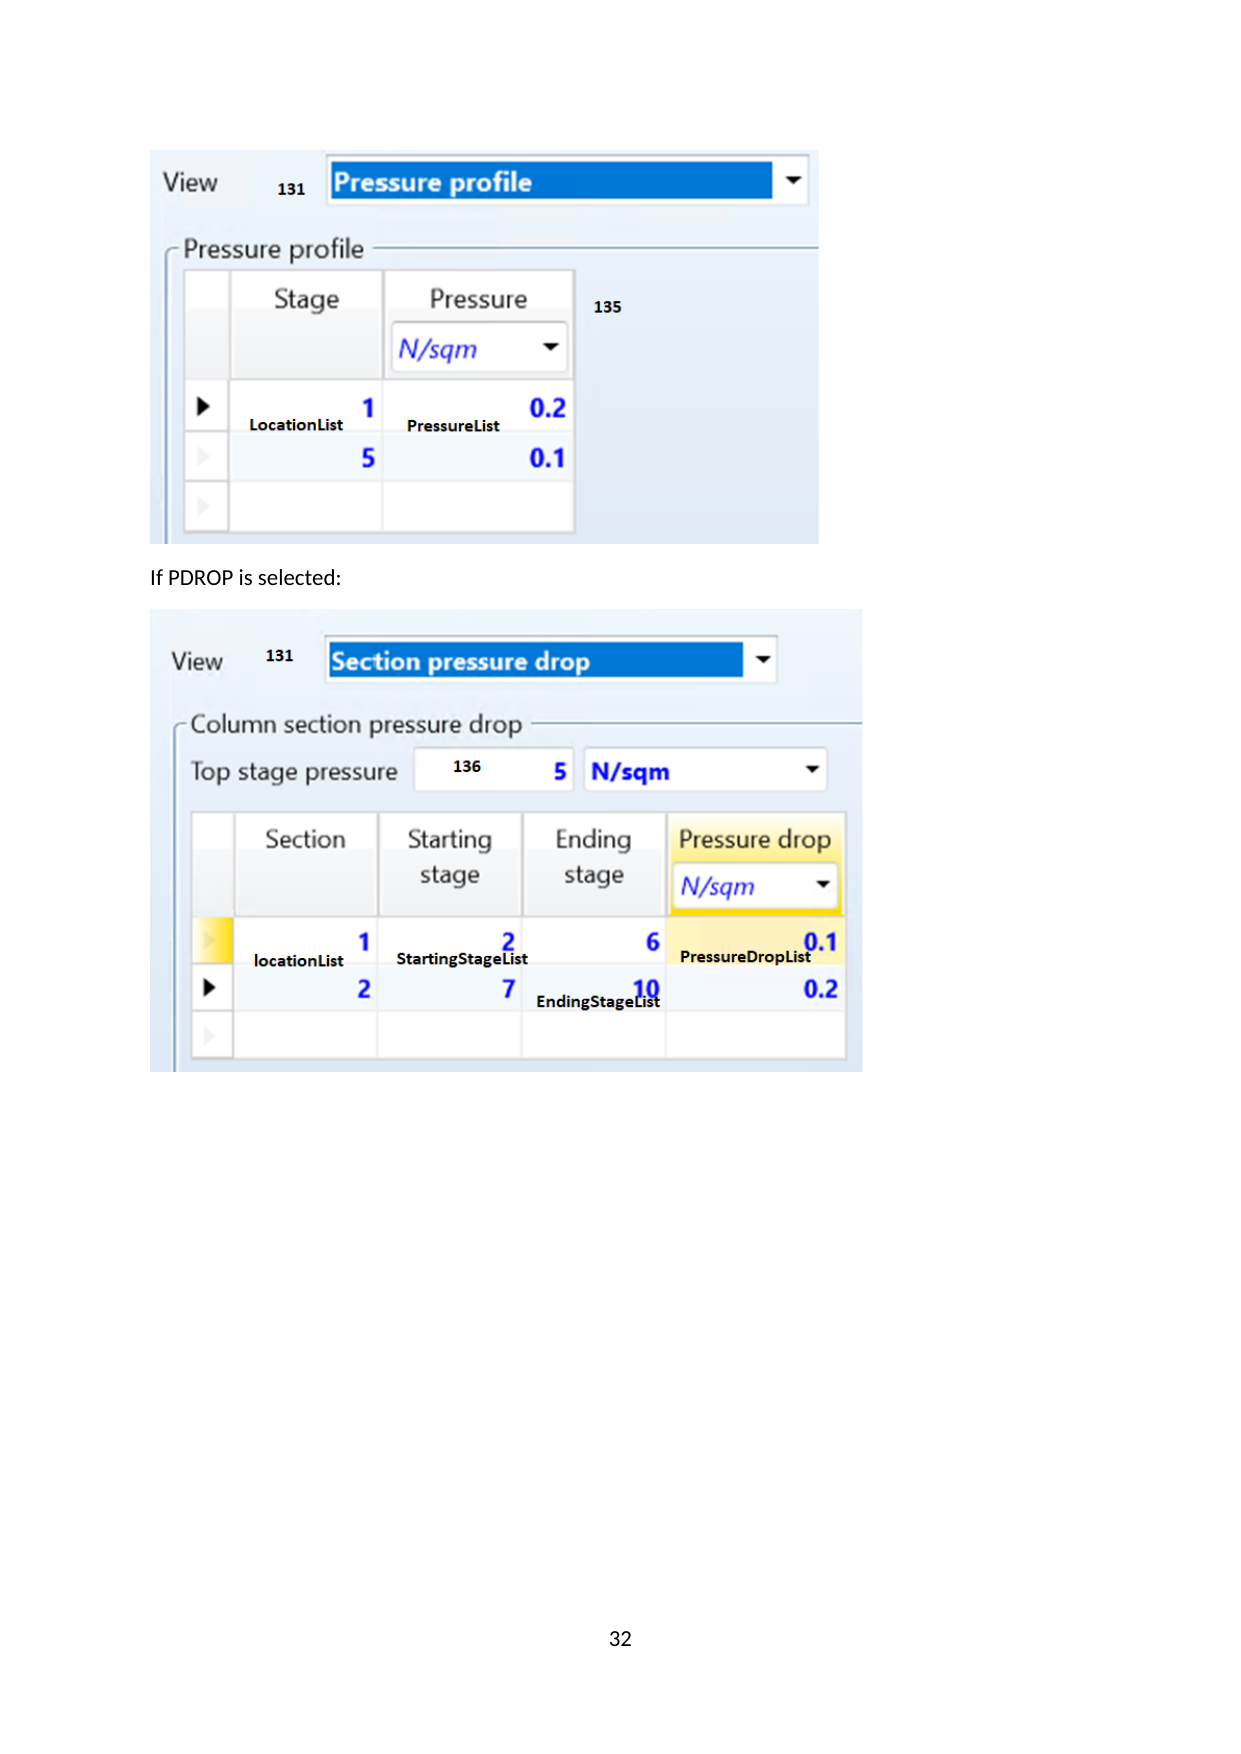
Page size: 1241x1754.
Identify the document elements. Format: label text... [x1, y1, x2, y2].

picture [150, 609, 863, 1072]
text If PDROP is selected: [150, 563, 1090, 591]
picture [150, 150, 819, 544]
